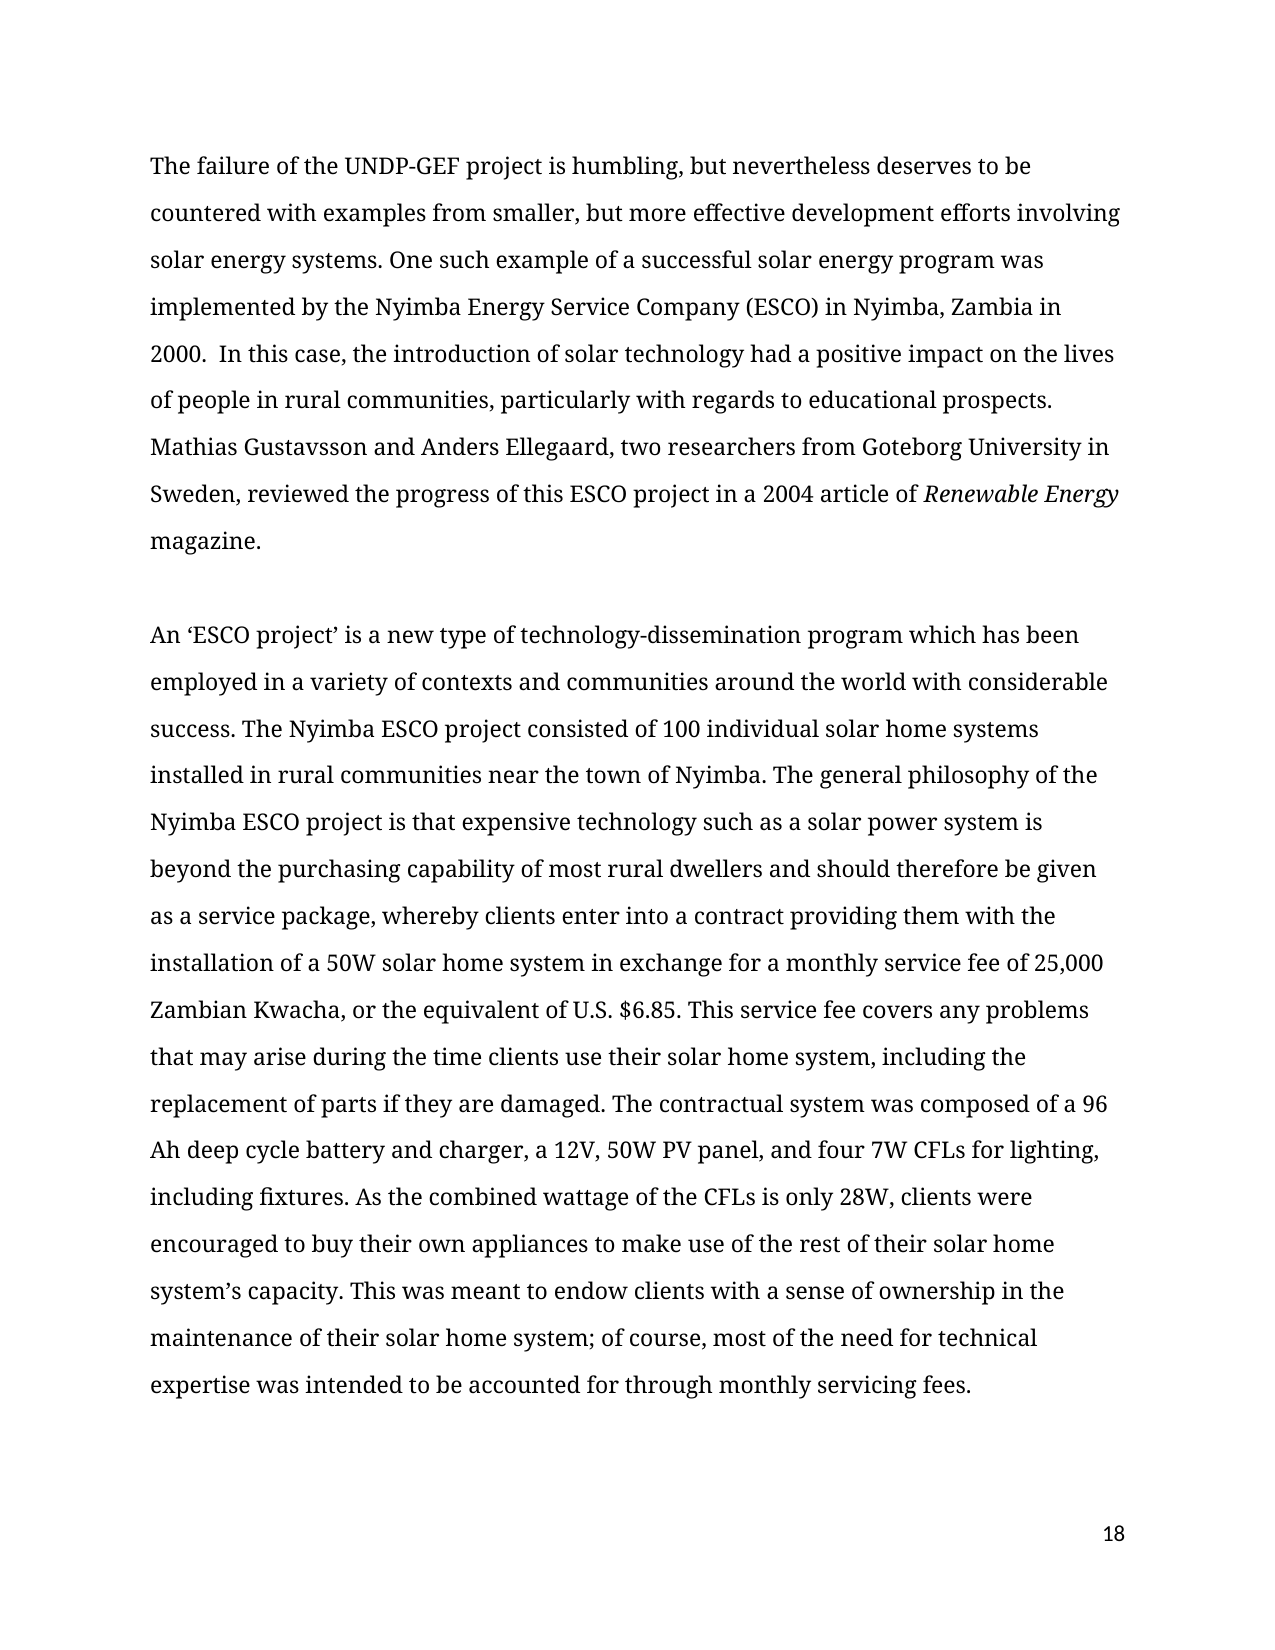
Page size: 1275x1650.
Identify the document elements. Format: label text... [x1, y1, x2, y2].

text The failure of the UNDP-GEF project is humbling, but nevertheless deserves to be countered with examples from smaller, but more effective development efforts involving solar energy systems. One such example of a successful solar energy program was implemented by the Nyimba Energy Service Company (ESCO) in Nyimba, Zambia in 2000. In this case, the introduction of solar technology had a positive impact on the lives of people in rural communities, particularly with regards to educational prospects. Mathias Gustavsson and Anders Ellegaard, two researchers from Goteborg University in Sweden, reviewed the progress of this ESCO project in a 2004 article of Renewable Energy magazine. [150, 150, 1125, 556]
text An ‘ESCO project’ is a new type of technology-dissemination program which has been employed in a variety of contexts and communities around the world with considerable success. The Nyimba ESCO project consisted of 100 individual solar home systems installed in rural communities near the town of Nyimba. The general philosophy of the Nyimba ESCO project is that expensive technology such as a solar power system is beyond the purchasing capability of most rural dwellers and should therefore be given as a service package, whereby clients enter into a contract providing them with the installation of a 50W solar home system in exchange for a monthly service fee of 25,000 Zambian Kwacha, or the equivalent of U.S. $6.85. This service fee covers any problems that may arise during the time clients use their solar home system, including the replacement of parts if they are damaged. The contractual system was composed of a 96 Ah deep cycle battery and charger, a 12V, 50W PV panel, and four 7W CFLs for lighting, including fixtures. As the combined wattage of the CFLs is only 28W, clients were encouraged to buy their own appliances to make use of the rest of their solar home system’s capacity. This was meant to endow clients with a sense of ownership in the maintenance of their solar home system; of course, most of the need for technical expertise was intended to be accounted for through monthly servicing fees. [150, 619, 1125, 1400]
